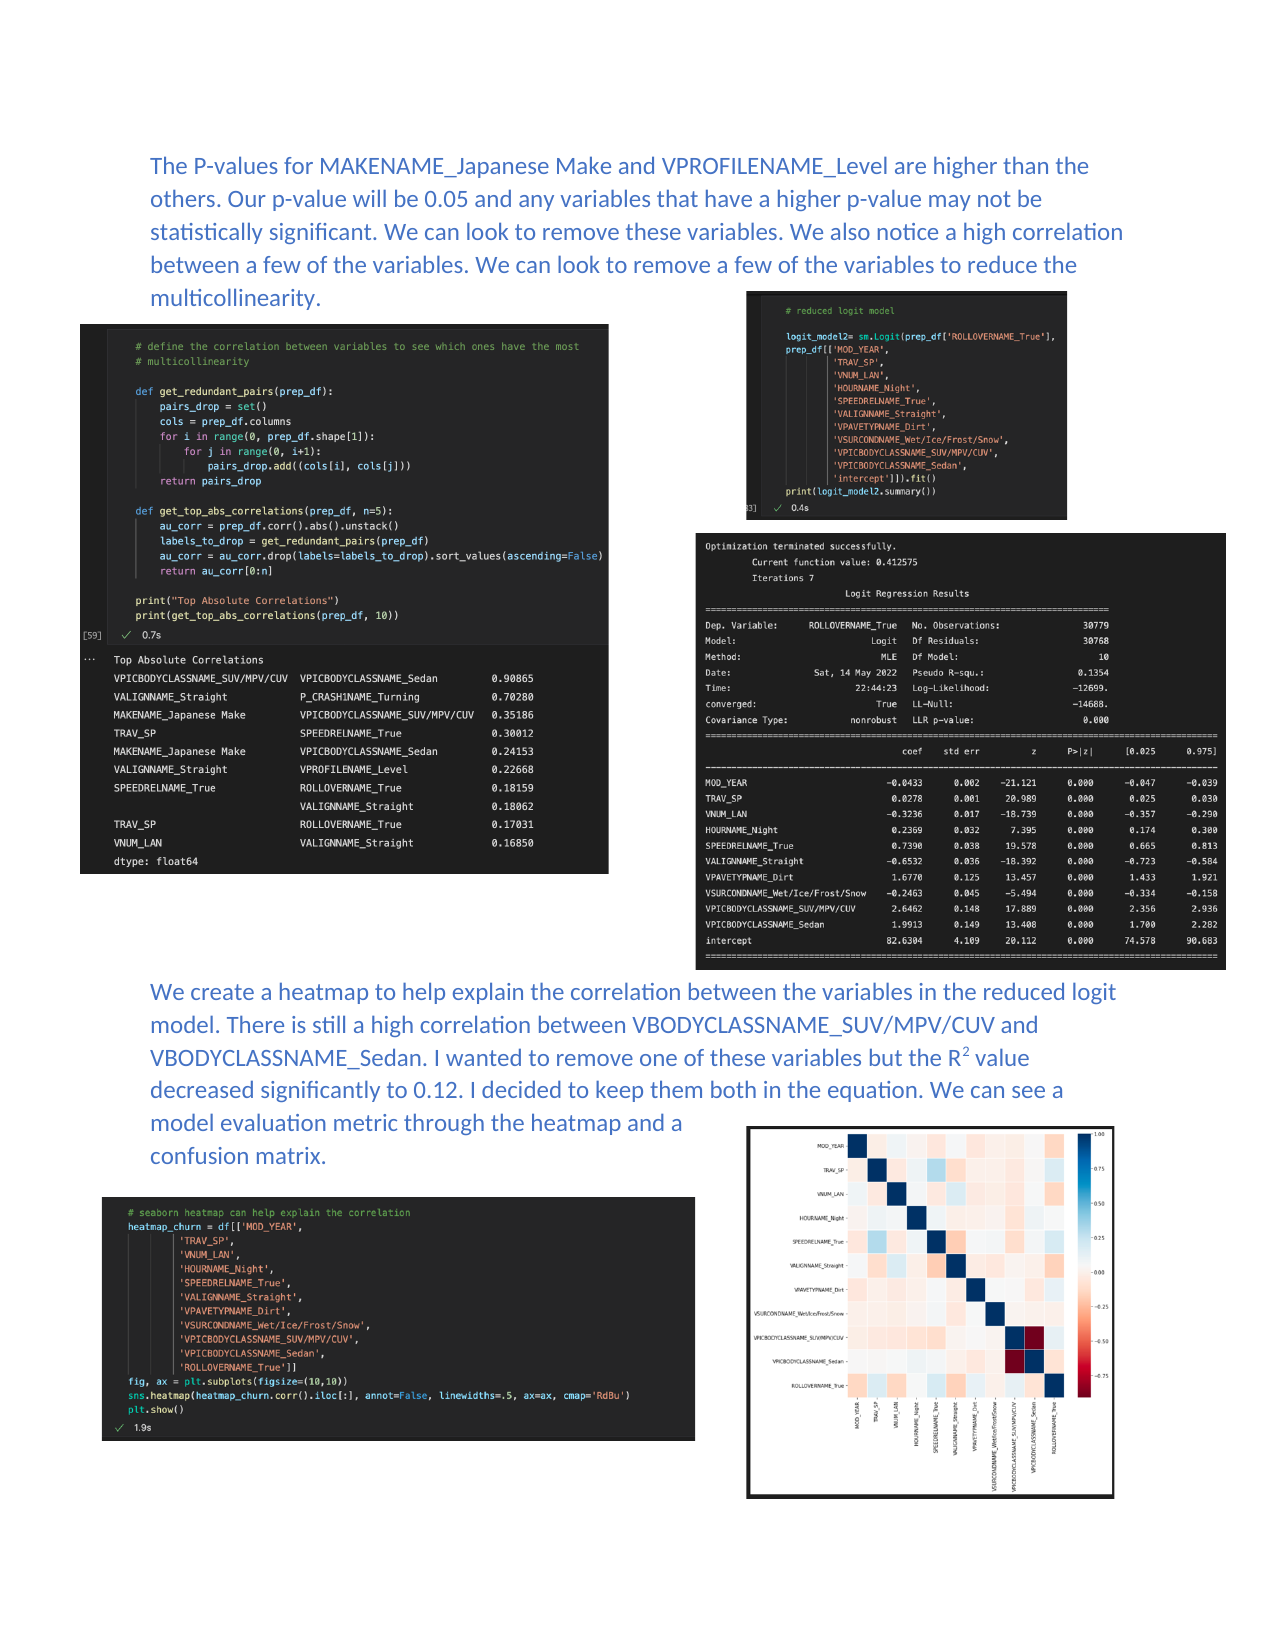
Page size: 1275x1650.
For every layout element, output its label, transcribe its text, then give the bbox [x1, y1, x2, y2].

picture [101, 1197, 696, 1441]
text We create a heatmap to help explain the correlation between the variables in the reduced logit model. There is still a high correlation between VBODYCLASSNAME_SUV/MPV/CUV and VBODYCLASSNAME_Sedan. I wanted to remove one of these variables but the R2 value decreased significantly to 0.12. I decided to keep them both in the equation. We can see a model evaluation metric through the heatmap and a confusion matrix. [150, 976, 1125, 1171]
picture [746, 1126, 1115, 1499]
picture [695, 533, 1226, 970]
picture [746, 291, 1068, 520]
text The P-values for MAKENAME_Japanese Make and VPROFILENAME_Level are higher than the others. Our p-value will be 0.05 and any variables that have a higher p-value may not be statistically significant. We can look to remove these variables. We also notice a high correlation between a few of the variables. We can look to remove a few of the variables to reduce the multicollinearity. [150, 150, 1125, 312]
picture [80, 324, 609, 874]
